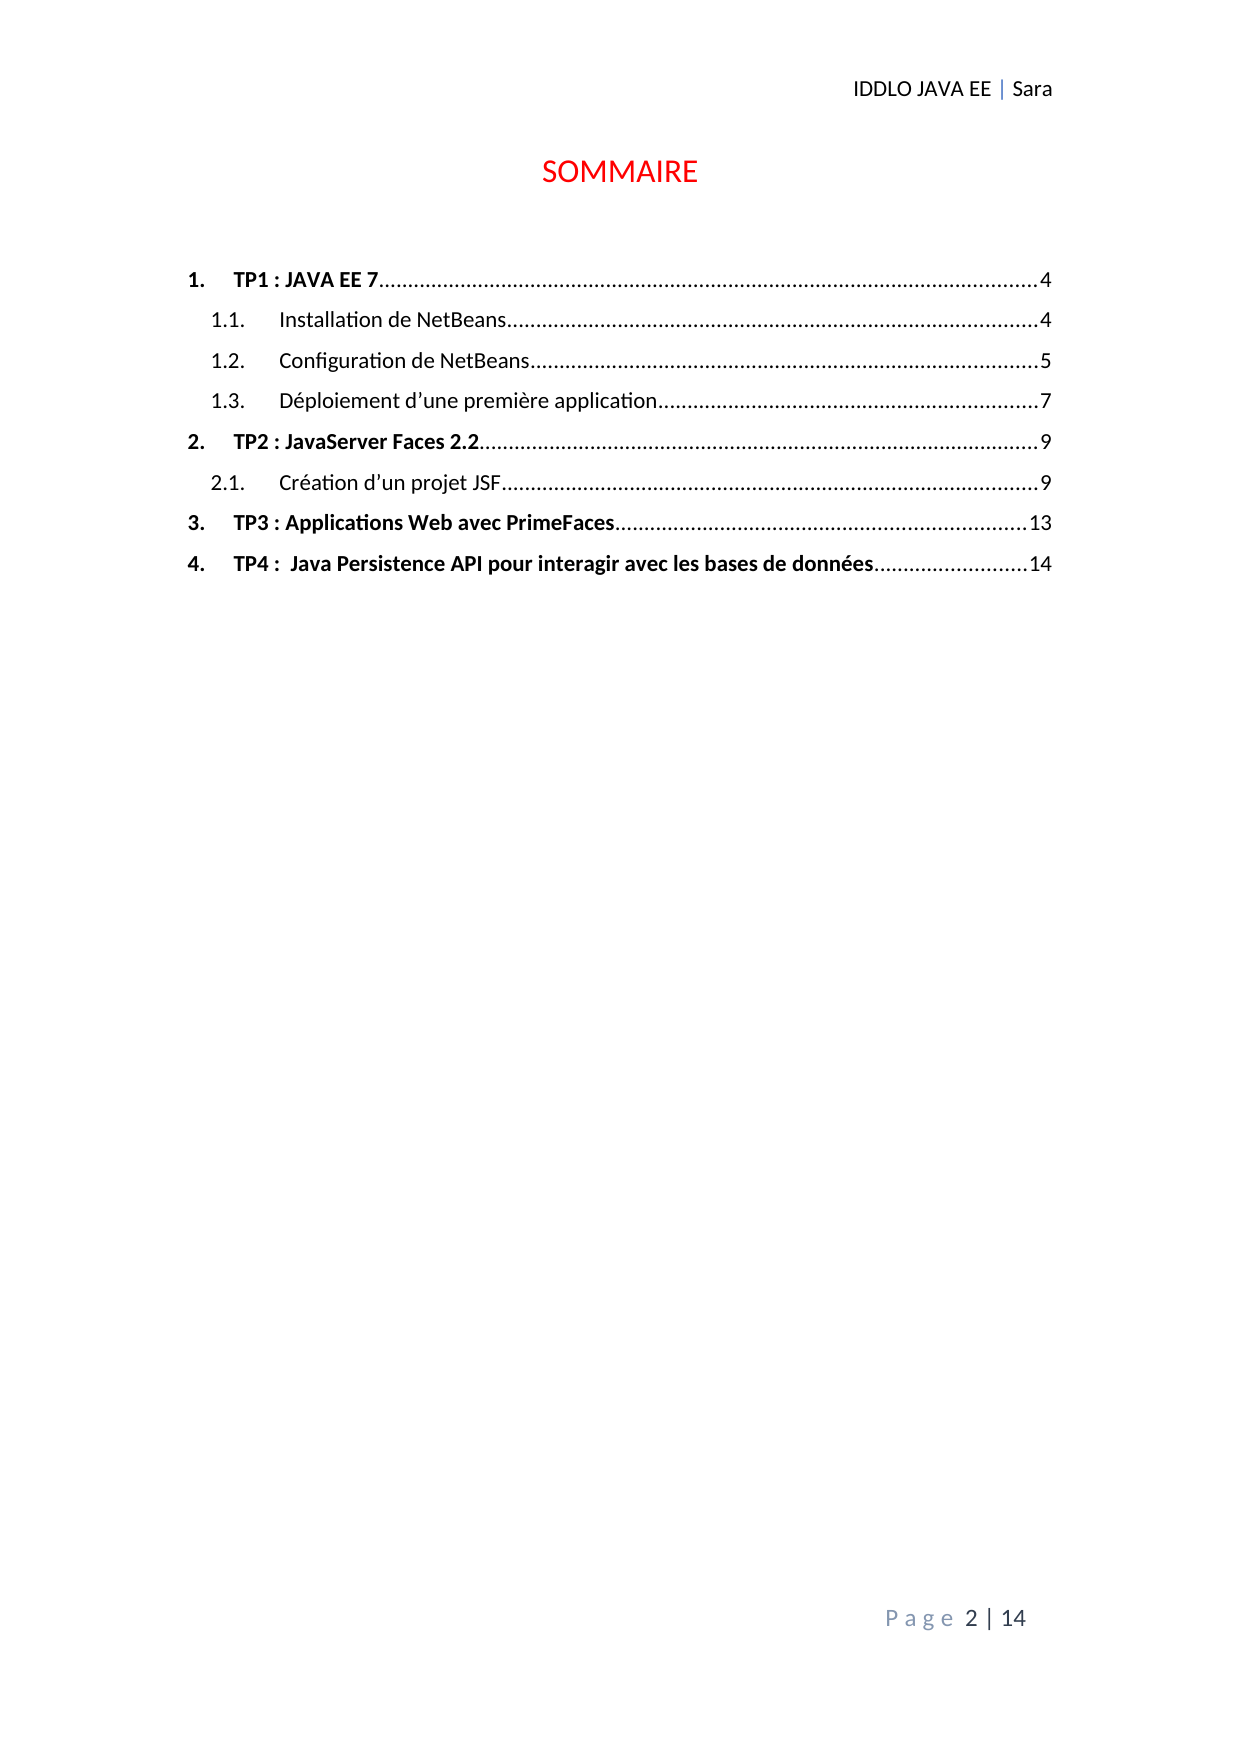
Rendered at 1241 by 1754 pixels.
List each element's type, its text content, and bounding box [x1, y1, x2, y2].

text SOMMAIRE [187, 150, 1053, 191]
